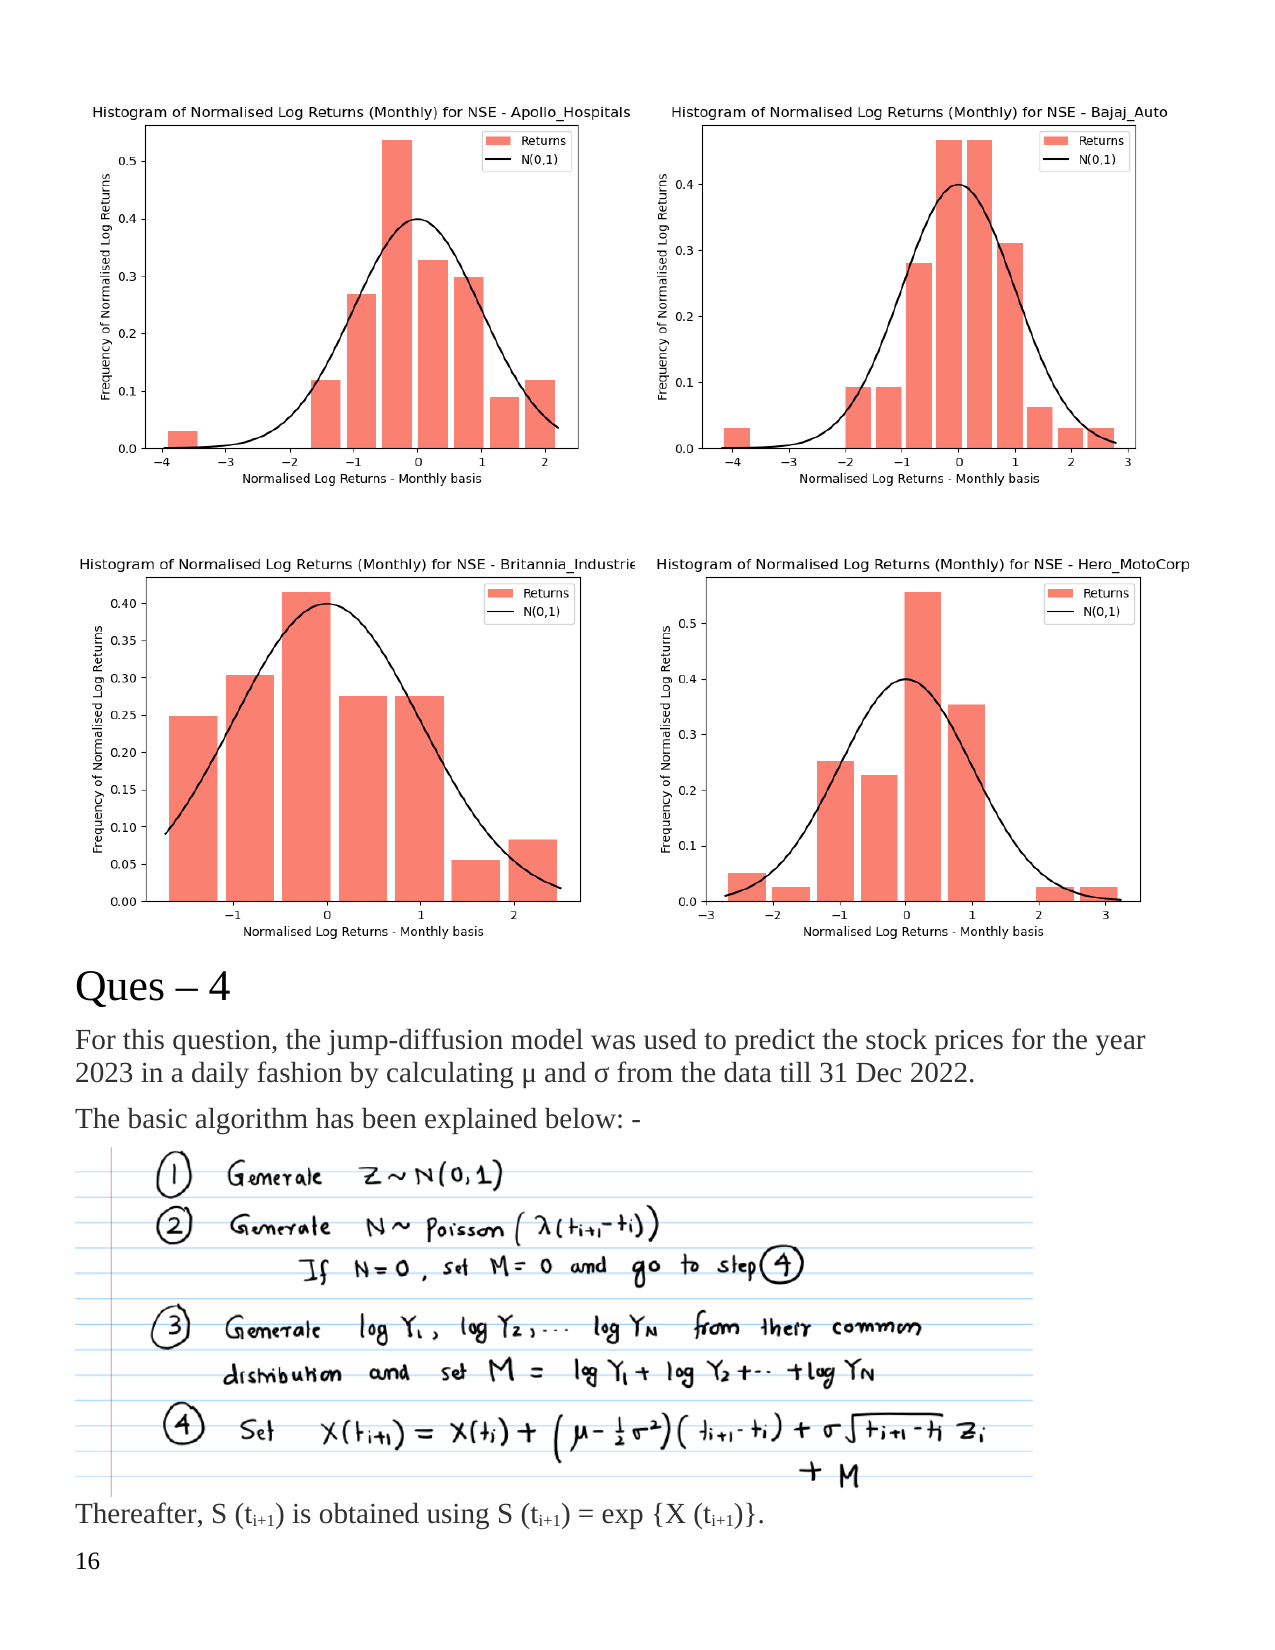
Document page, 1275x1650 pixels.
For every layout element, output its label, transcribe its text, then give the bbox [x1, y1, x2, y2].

text Thereafter, S (ti+1) is obtained using S (ti+1) = exp {X (ti+1)}. [75, 1496, 1200, 1530]
text For this question, the jump-diffusion model was used to predict the stock prices for the year 2023 in a daily fashion by calculating μ and σ from the data till 31 Dec 2022. [75, 1022, 1200, 1089]
picture [75, 1147, 1033, 1497]
text The basic algorithm has been explained below: - [75, 1102, 1200, 1135]
picture [75, 75, 1191, 494]
picture [75, 526, 1196, 947]
subtitle Ques – 4 [75, 959, 1200, 1009]
